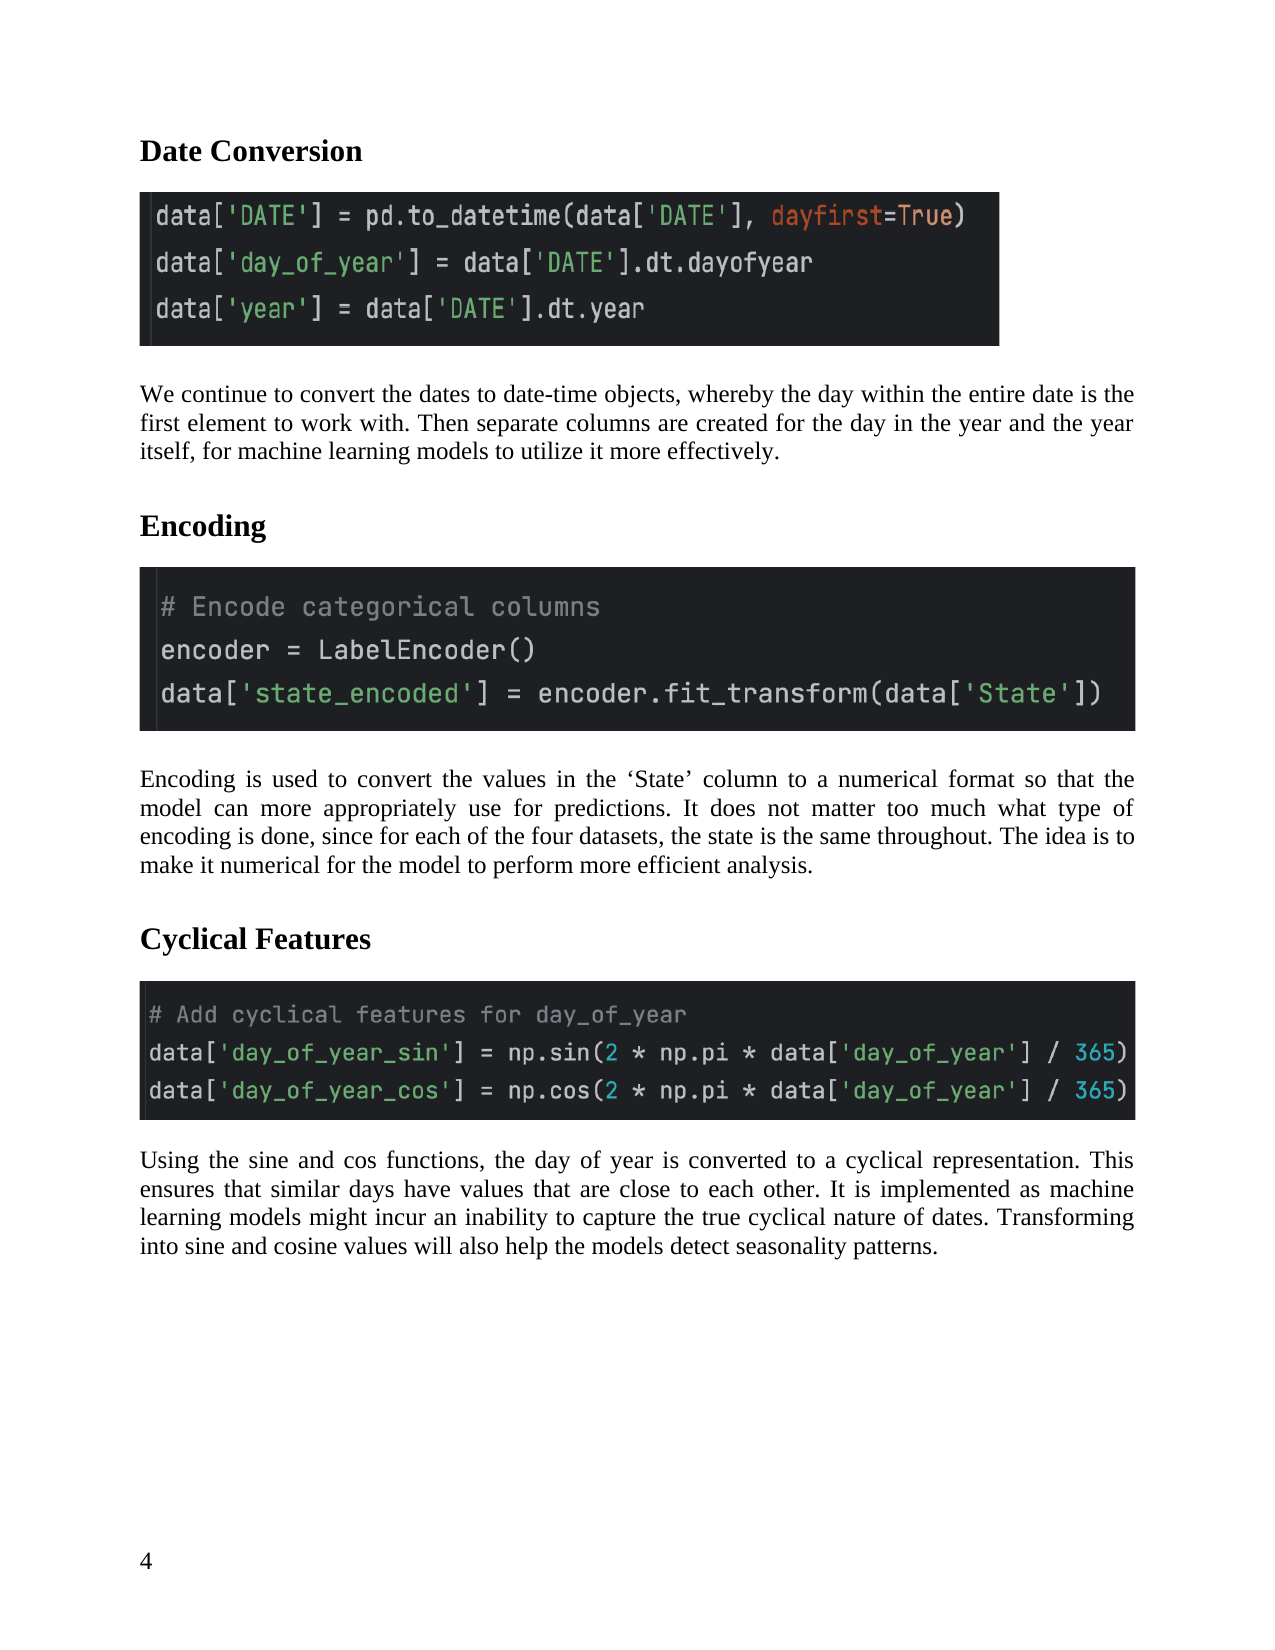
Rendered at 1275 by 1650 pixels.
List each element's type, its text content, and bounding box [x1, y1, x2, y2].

subtitle Cyclical Features [139, 921, 1136, 957]
picture [139, 981, 1136, 1120]
text We continue to convert the dates to date-time objects, whereby the day within the entire date is the first element to work with. Then separate columns are created for the day in the year and the year itself, for machine learning models to utilize it more effectively. [139, 379, 1136, 465]
picture [139, 192, 1000, 346]
text Encoding is used to convert the values in the ‘State’ column to a numerical format so that the model can more appropriately use for predictions. It does not matter too much what type of encoding is done, since for each of the four datasets, the state is the same throughout. The idea is to make it numerical for the model to perform more efficient analysis. [139, 764, 1136, 879]
subtitle Date Conversion [139, 132, 1136, 168]
picture [139, 567, 1136, 731]
subtitle Encoding [139, 507, 1136, 543]
text Using the sine and cos functions, the day of year is converted to a cyclical representation. This ensures that similar days have values that are close to each other. It is implemented as machine learning models might incur an inability to capture the true cyclical nature of dates. Transforming into sine and cosine values will also help the models detect seasonality patterns. [139, 1145, 1136, 1260]
